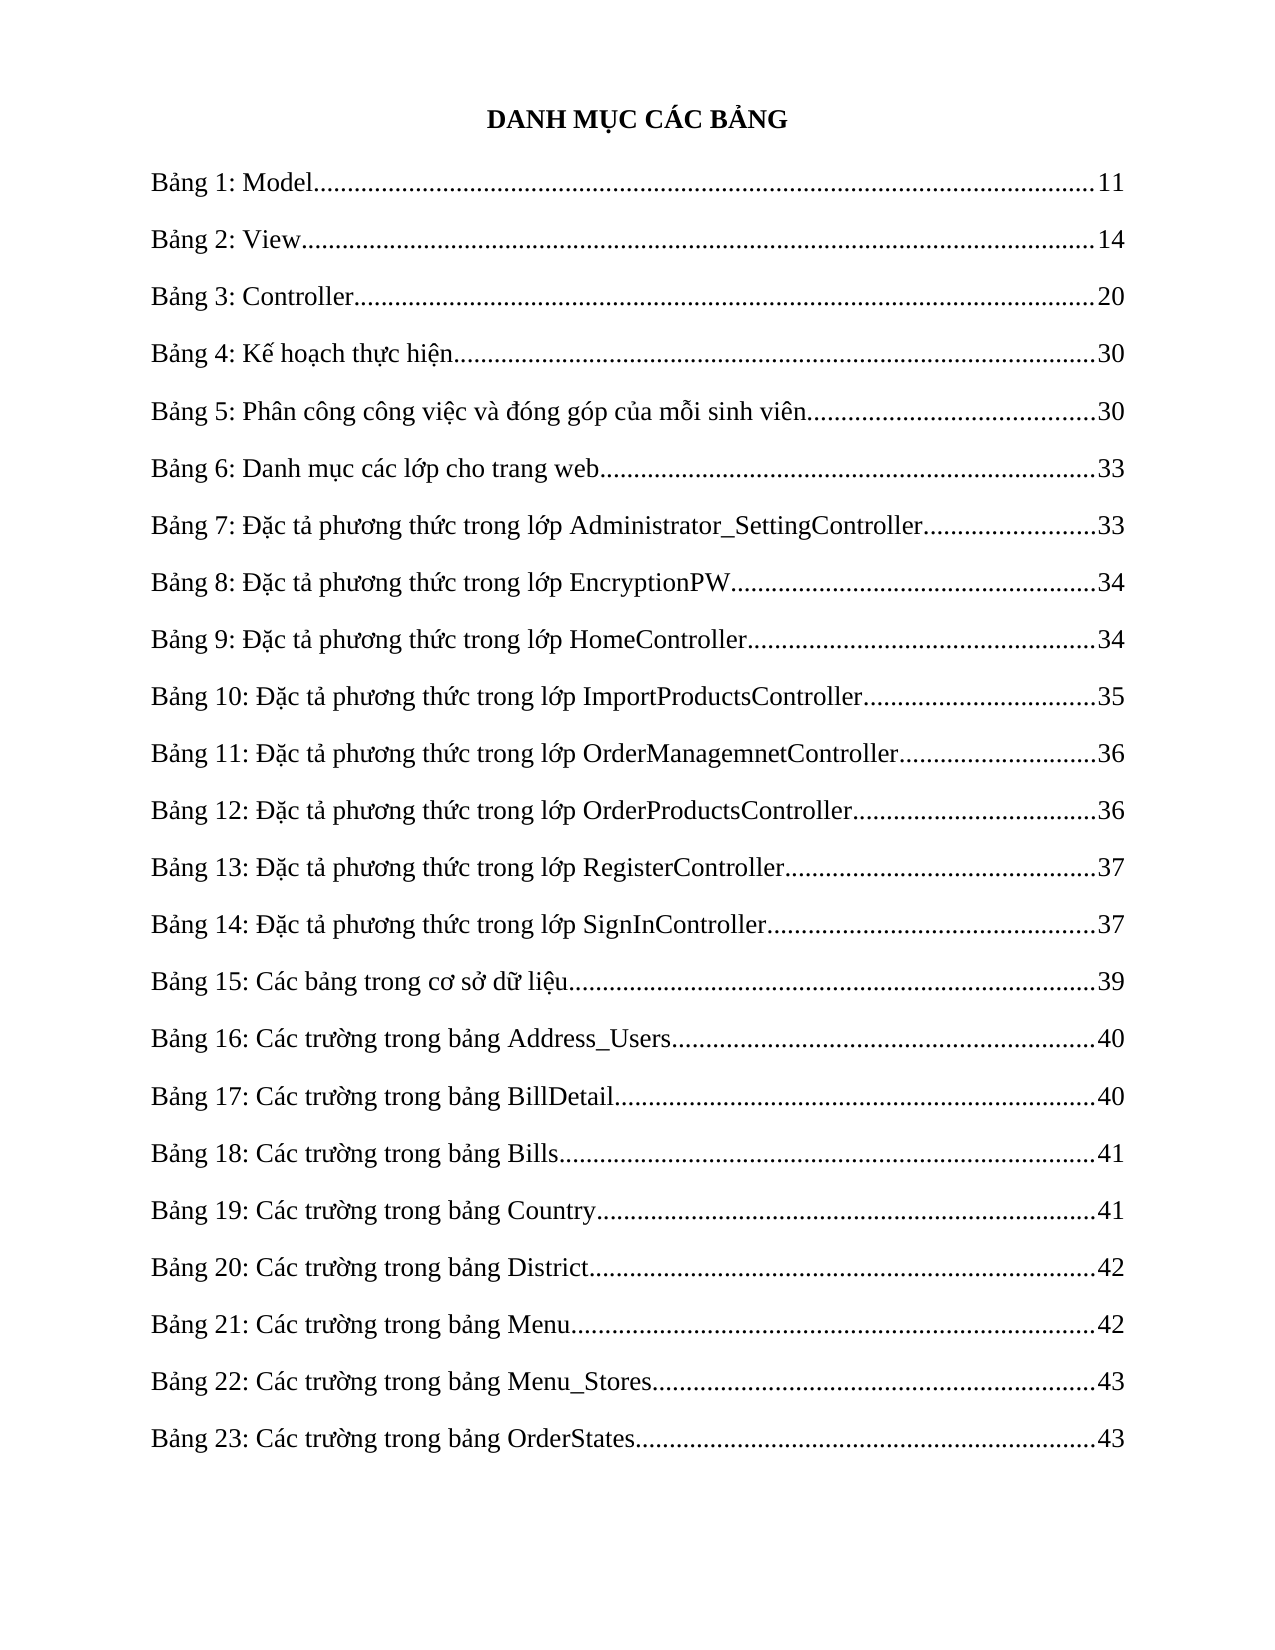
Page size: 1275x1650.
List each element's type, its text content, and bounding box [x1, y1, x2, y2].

text Bảng 6: Danh mục các lớp cho trang web 33 [150, 452, 1125, 483]
text Bảng 9: Đặc tả phương thức trong lớp HomeController 34 [150, 623, 1125, 654]
text DANH MỤC CÁC BẢNG [150, 103, 1125, 134]
text Bảng 23: Các trường trong bảng OrderStates 43 [150, 1422, 1125, 1453]
text Bảng 16: Các trường trong bảng Address_Users 40 [150, 1023, 1125, 1054]
text Bảng 10: Đặc tả phương thức trong lớp ImportProductsController 35 [150, 680, 1125, 711]
text Bảng 12: Đặc tả phương thức trong lớp OrderProductsController 36 [150, 794, 1125, 825]
text Bảng 1: Model 11 [150, 166, 1125, 197]
text Bảng 15: Các bảng trong cơ sở dữ liệu 39 [150, 966, 1125, 997]
text Bảng 4: Kế hoạch thực hiện 30 [150, 338, 1125, 369]
text Bảng 14: Đặc tả phương thức trong lớp SignInController 37 [150, 908, 1125, 939]
text Bảng 2: View 14 [150, 223, 1125, 254]
text Bảng 8: Đặc tả phương thức trong lớp EncryptionPW 34 [150, 566, 1125, 597]
text Bảng 18: Các trường trong bảng Bills 41 [150, 1137, 1125, 1168]
text Bảng 5: Phân công công việc và đóng góp của mỗi sinh viên 30 [150, 395, 1125, 426]
text Bảng 17: Các trường trong bảng BillDetail 40 [150, 1080, 1125, 1111]
text Bảng 19: Các trường trong bảng Country 41 [150, 1194, 1125, 1225]
text Bảng 22: Các trường trong bảng Menu_Stores 43 [150, 1365, 1125, 1396]
text Bảng 20: Các trường trong bảng District 42 [150, 1251, 1125, 1282]
text Bảng 3: Controller 20 [150, 281, 1125, 312]
text Bảng 21: Các trường trong bảng Menu 42 [150, 1308, 1125, 1339]
text Bảng 11: Đặc tả phương thức trong lớp OrderManagemnetController 36 [150, 737, 1125, 768]
text Bảng 13: Đặc tả phương thức trong lớp RegisterController 37 [150, 851, 1125, 882]
text Bảng 7: Đặc tả phương thức trong lớp Administrator_SettingController 33 [150, 509, 1125, 540]
